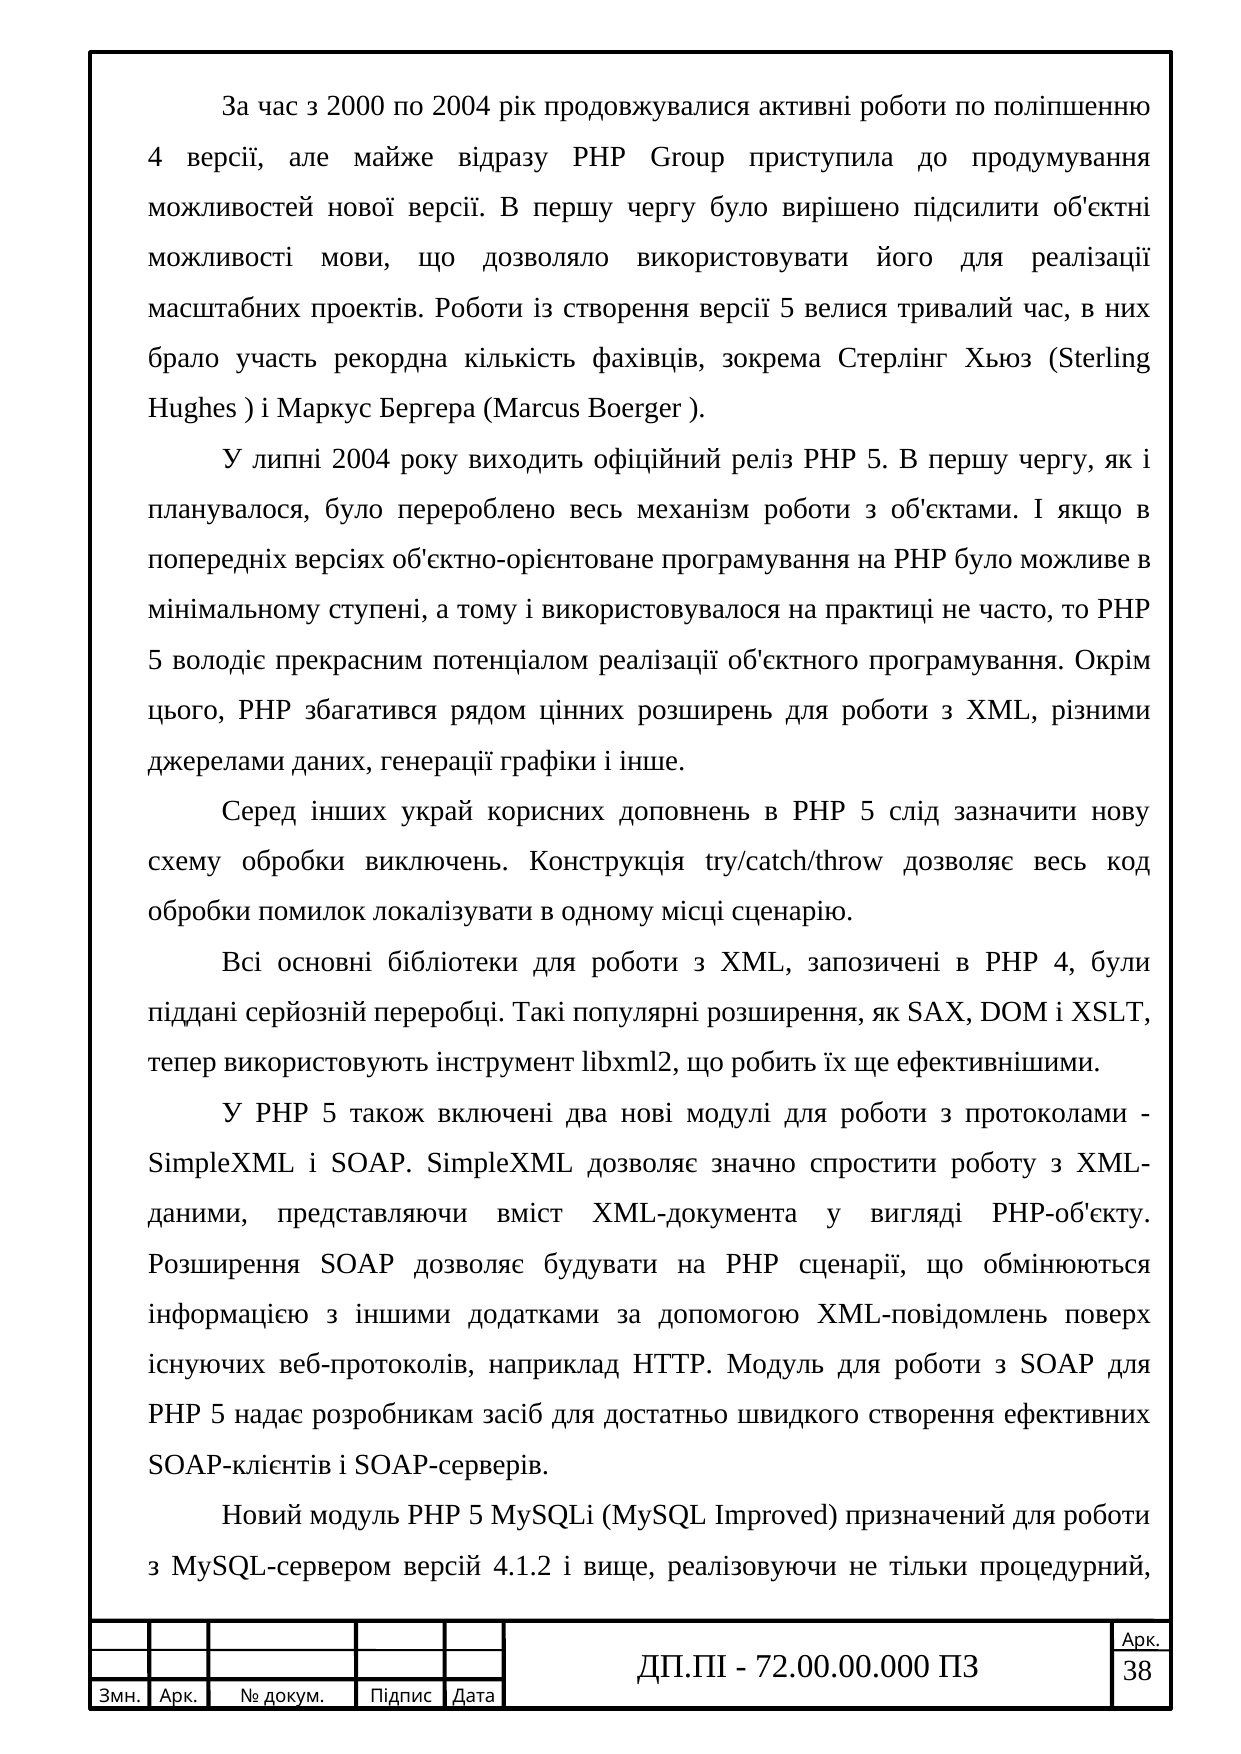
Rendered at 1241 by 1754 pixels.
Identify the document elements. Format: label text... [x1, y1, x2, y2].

text У липні 2004 року виходить офіційний реліз PHP 5. В першу чергу, як і планувалося, було перероблено весь механізм роботи з об'єктами. І якщо в попередніх версіях об'єктно-орієнтоване програмування на PHP було можливе в мінімальному ступені, а тому і використовувалося на практиці не часто, то PHP 5 володіє прекрасним потенціалом реалізації об'єктного програмування. Окрім цього, PHP збагатився рядом цінних розширень для роботи з XML, різними джерелами даних, генерації графіки і інше. [148, 441, 1152, 776]
text Серед інших украй корисних доповнень в PHP 5 слід зазначити нову схему обробки виключень. Конструкція try/catch/throw дозволяє весь код обробки помилок локалізувати в одному місці сценарію. [148, 793, 1152, 927]
text За час з 2000 по 2004 рік продовжувалися активні роботи по поліпшенню 4 версії, але майже відразу PHP Group приступила до продумування можливостей нової версії. В першу чергу було вирішено підсилити об'єктні можливості мови, що дозволяло використовувати його для реалізації масштабних проектів. Роботи із створення версії 5 велися тривалий час, в них брало участь рекордна кількість фахівців, зокрема Стерлінг Хьюз (Sterling Hughes ) і Маркус Бергера (Marcus Boerger ). [148, 88, 1152, 424]
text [148, 1497, 1152, 1581]
text У PHP 5 також включені два нові модулі для роботи з протоколами - SimpleXML і SOAP. SimpleXML дозволяє значно спростити роботу з XML-даними, представляючи вміст XML-документа у вигляді PHP-об'єкту. Розширення SOAP дозволяє будувати на PHP сценарії, що обмінюються інформацією з іншими додатками за допомогою XML-повідомлень поверх існуючих веб-протоколів, наприклад HTTP. Модуль для роботи з SOAP для PHP 5 надає розробникам засіб для достатньо швидкого створення ефективних SOAP-клієнтів і SOAP-серверів. [148, 1095, 1152, 1481]
text Всі основні бібліотеки для роботи з XML, запозичені в PHP 4, були піддані серйозній переробці. Такі популярні розширення, як SAX, DOM і XSLT, тепер використовують інструмент libxml2, що робить їх ще ефективнішими. [148, 944, 1152, 1078]
